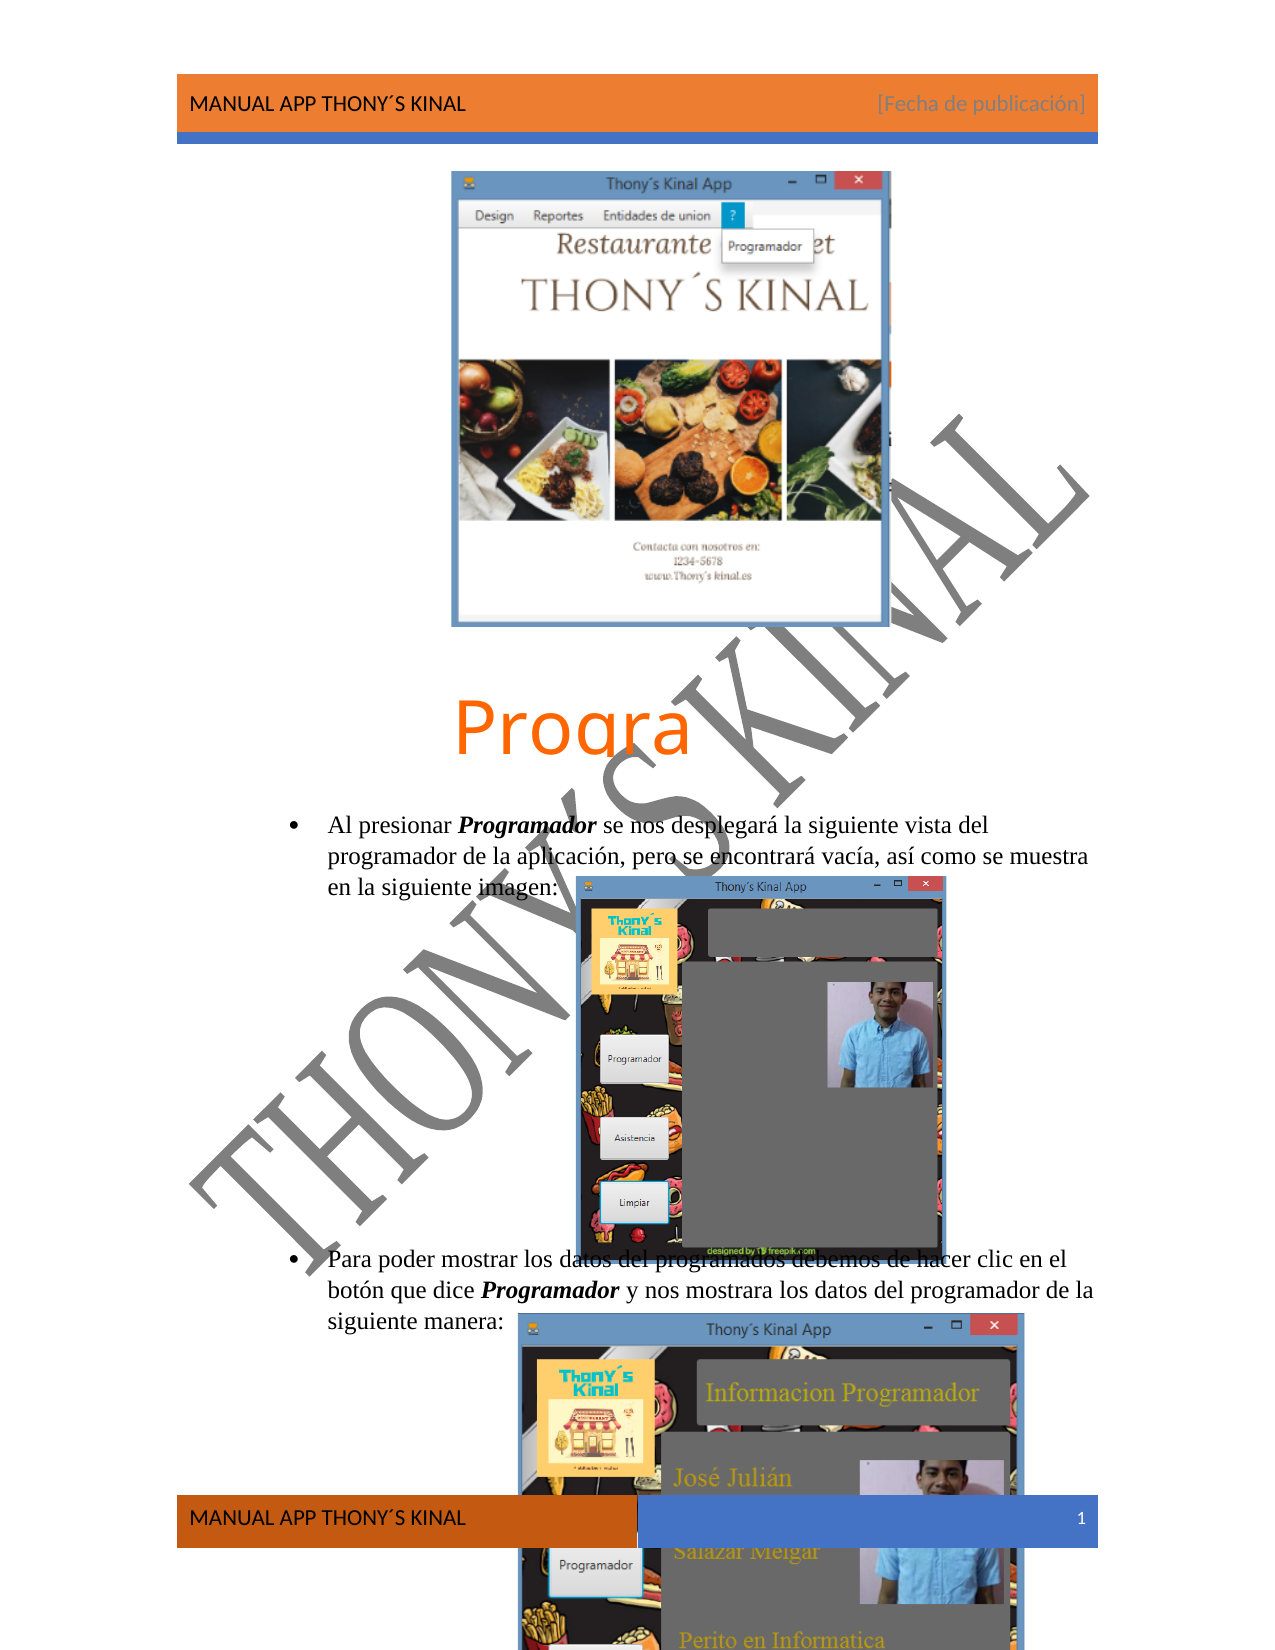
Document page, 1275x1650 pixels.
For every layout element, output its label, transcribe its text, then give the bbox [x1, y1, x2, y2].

picture [575, 901, 947, 1244]
list Para poder mostrar los datos del programados debemos de hacer clic en el botón que dice Programador y nos mostrara los datos del programador de la siguiente manera: [290, 1244, 1098, 1334]
picture [517, 1334, 1025, 1650]
picture [451, 171, 892, 627]
list Al presionar Programador se nos desplegará la siguiente vista del programador de la aplicación, pero se encontrará vacía, así como se muestra en la siguiente imagen: [290, 810, 1098, 901]
